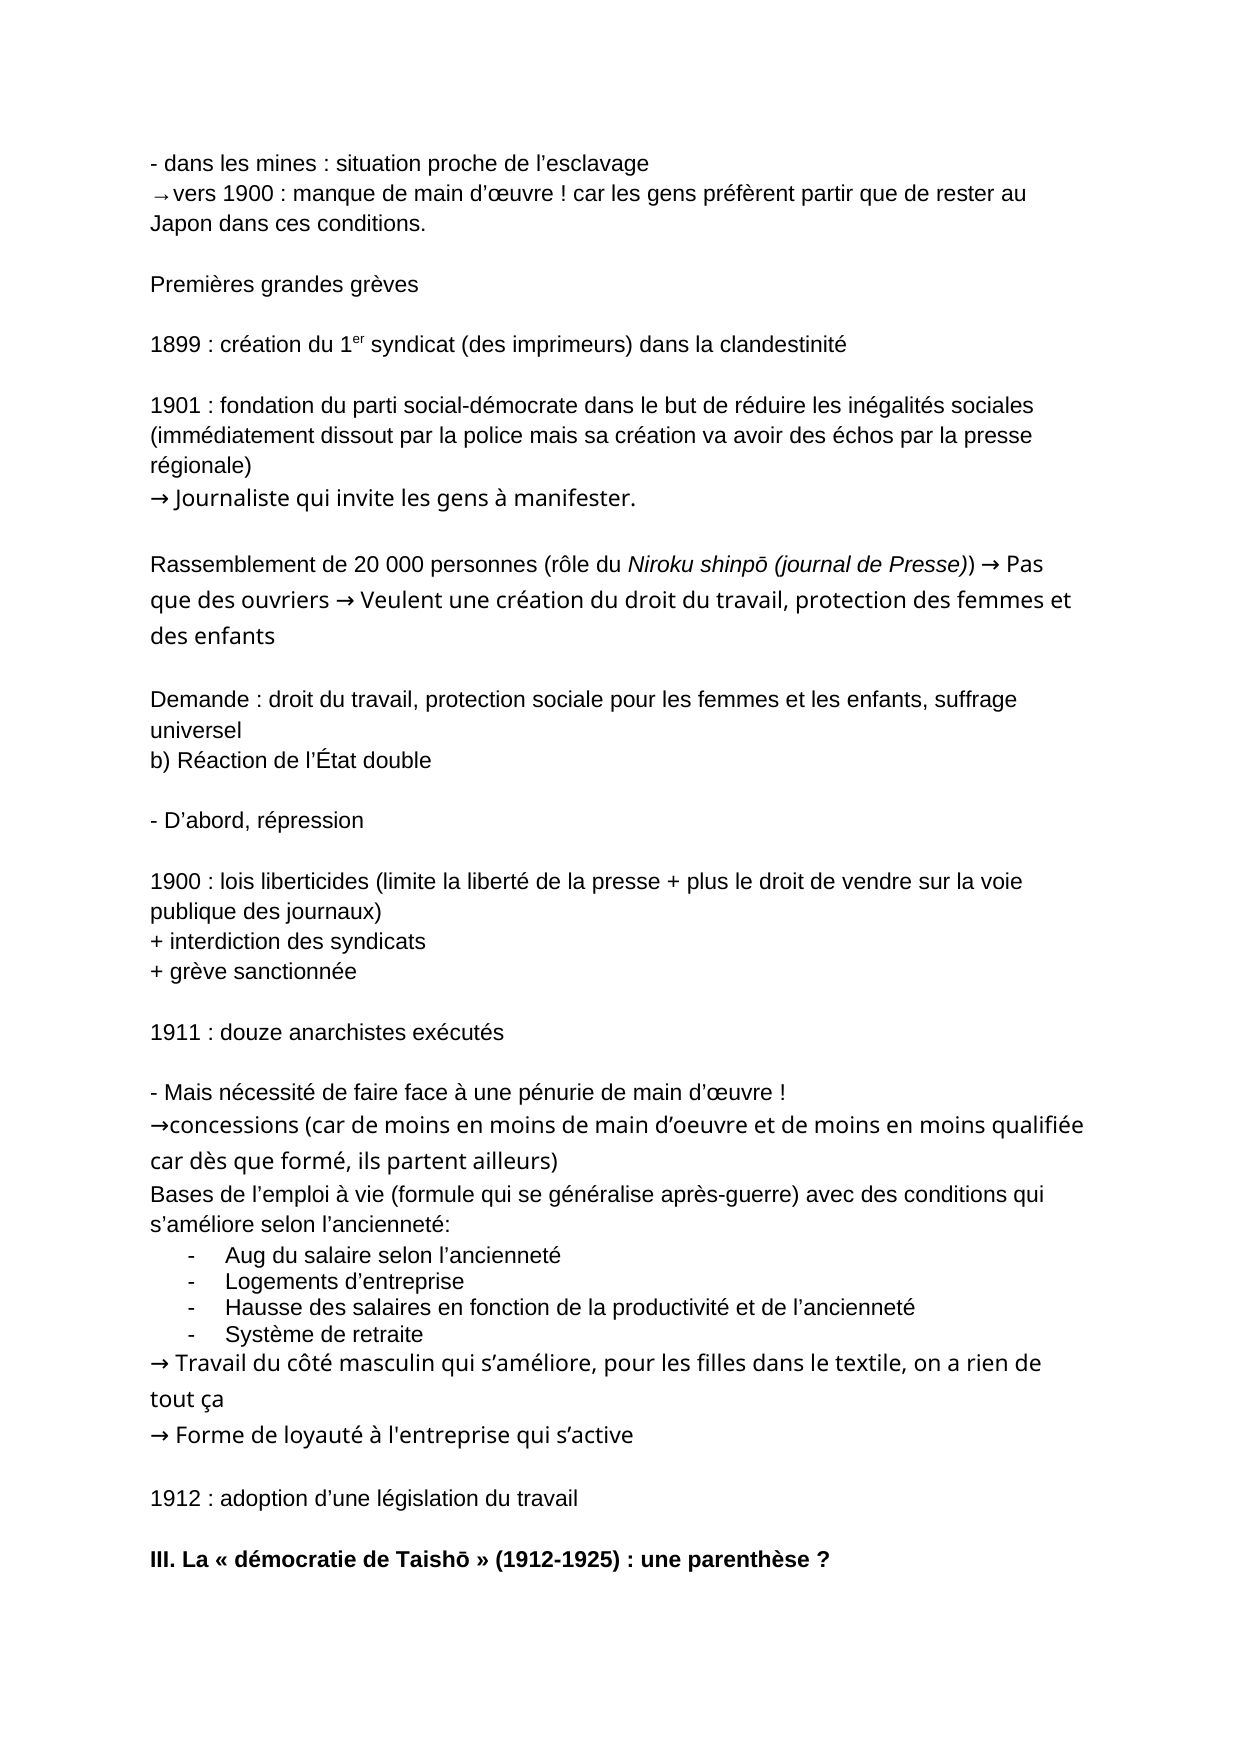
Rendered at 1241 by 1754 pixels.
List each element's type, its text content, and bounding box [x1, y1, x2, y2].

text 1899 : création du 1er syndicat (des imprimeurs) dans la clandestinité [150, 331, 1090, 358]
text 1901 : fondation du parti social-démocrate dans le but de réduire les inégalités sociales (immédiatement dissout par la police mais sa création va avoir des échos par la presse régionale) [150, 392, 1090, 478]
text → Journaliste qui invite les gens à manifester. [150, 482, 1090, 513]
text - dans les mines : situation proche de l’esclavage [150, 150, 1090, 176]
list Logements d’entreprise [187, 1268, 1090, 1294]
text b) Réaction de l’État double [150, 747, 1090, 773]
text Bases de l’emploi à vie (formule qui se généralise après-guerre) avec des conditions qui s’améliore selon l’ancienneté: [150, 1181, 1090, 1238]
list Système de retraite [187, 1321, 1090, 1347]
text III. La « démocratie de Taishō » (1912-1925) : une parenthèse ? [150, 1546, 1090, 1572]
text Demande : droit du travail, protection sociale pour les femmes et les enfants, suffrage universel [150, 686, 1090, 743]
list Aug du salaire selon l’ancienneté [187, 1242, 1090, 1268]
text + grève sanctionnée [150, 958, 1090, 985]
text Premières grandes grèves [150, 271, 1090, 297]
text + interdiction des syndicats [150, 928, 1090, 954]
text → Travail du côté masculin qui s’améliore, pour les filles dans le textile, on a rien de tout ça [150, 1347, 1090, 1414]
text 1900 : lois liberticides (limite la liberté de la presse + plus le droit de vendre sur la voie publique des journaux) [150, 868, 1090, 924]
text 1911 : douze anarchistes exécutés [150, 1019, 1090, 1045]
text → Forme de loyauté à l'entreprise qui s’active [150, 1419, 1090, 1450]
text 1912 : adoption d’une législation du travail [150, 1485, 1090, 1511]
text - D’abord, répression [150, 807, 1090, 834]
text →vers 1900 : manque de main d’œuvre ! car les gens préfèrent partir que de rester au Japon dans ces conditions. [150, 180, 1090, 237]
text →concessions (car de moins en moins de main d’oeuvre et de moins en moins qualifiée car dès que formé, ils partent ailleurs) [150, 1109, 1090, 1177]
text - Mais nécessité de faire face à une pénurie de main d’œuvre ! [150, 1079, 1090, 1106]
text Rassemblement de 20 000 personnes (rôle du Niroku shinpō (journal de Presse)) → Pas que des ouvriers → Veulent une création du droit du travail, protection des femmes et des enfants [150, 548, 1090, 652]
list Hausse des salaires en fonction de la productivité et de l’ancienneté [187, 1294, 1090, 1321]
